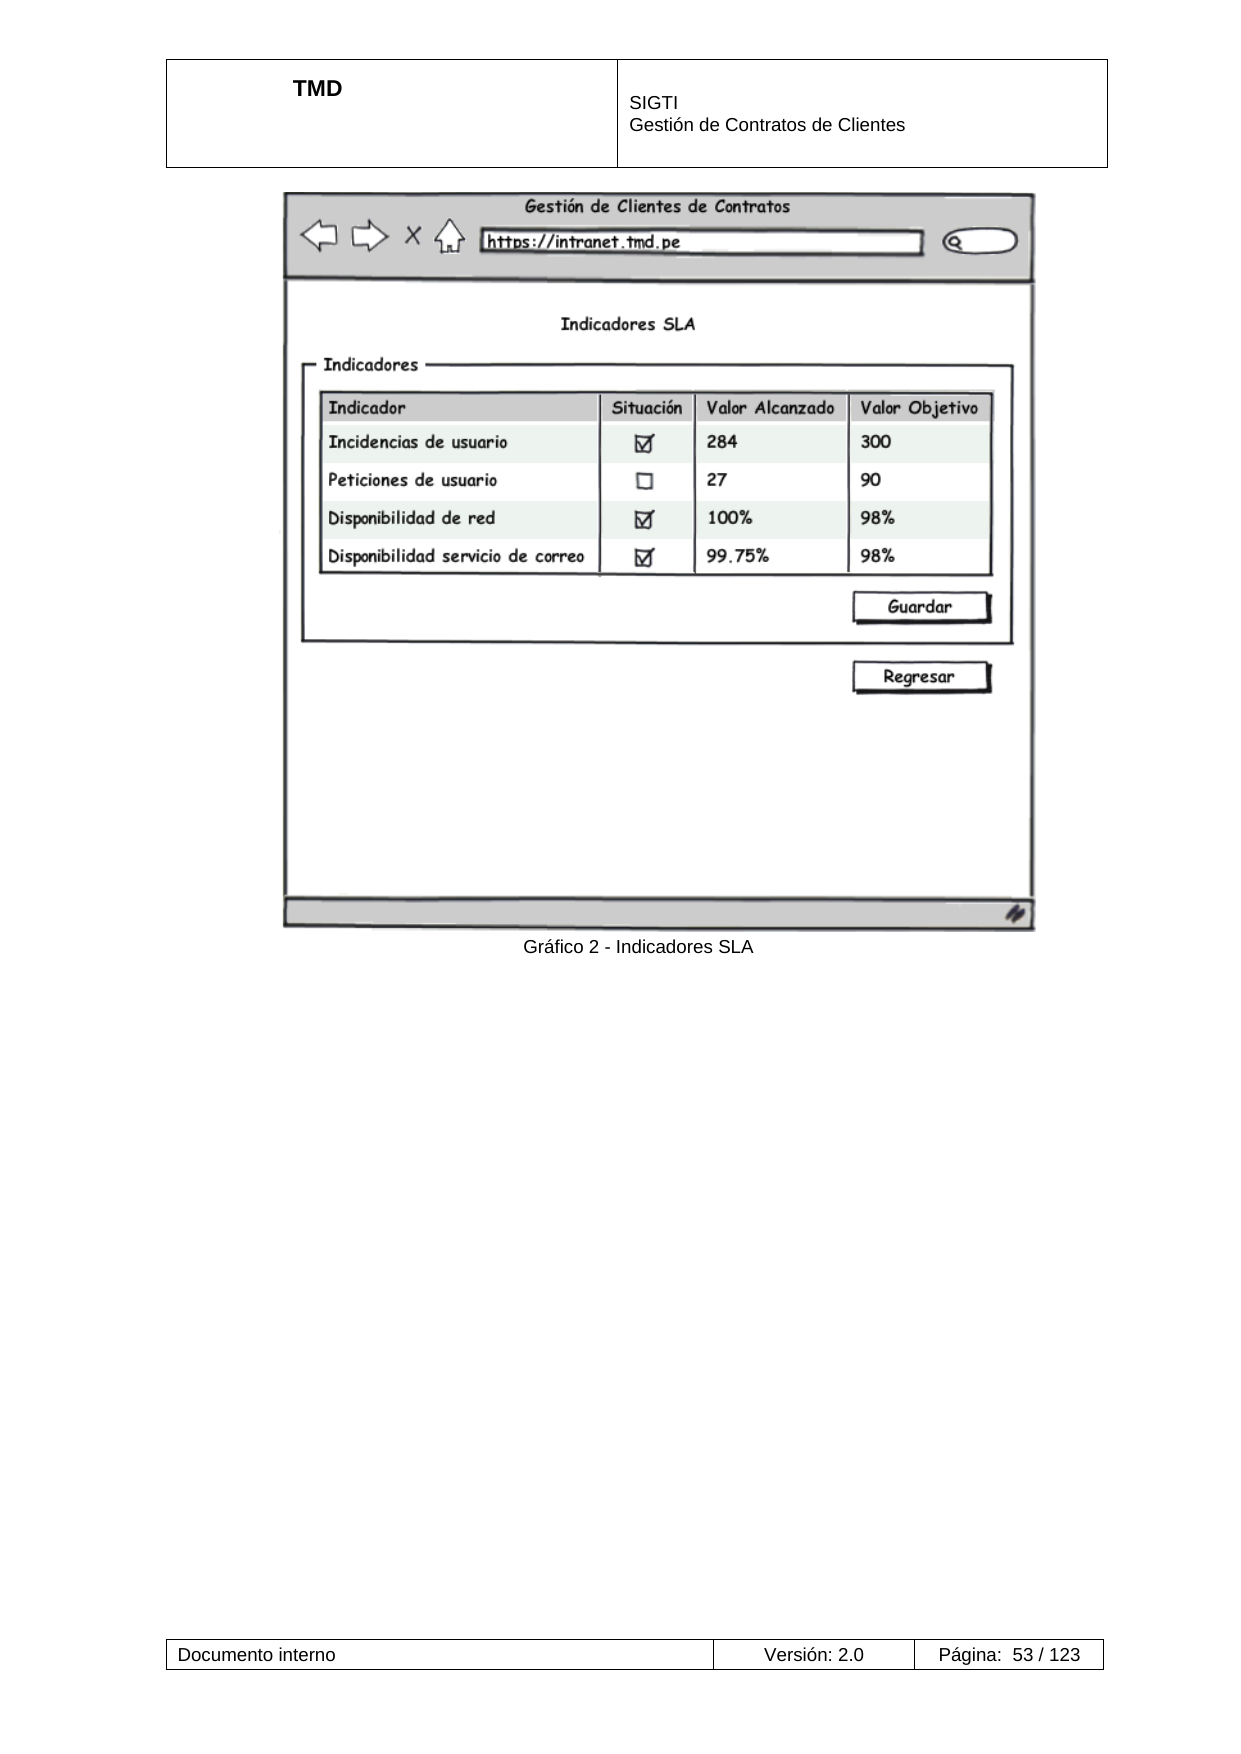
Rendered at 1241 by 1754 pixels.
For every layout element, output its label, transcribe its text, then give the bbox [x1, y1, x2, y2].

picture [278, 192, 1036, 932]
list Gráfico 2 - Indicadores SLA [184, 936, 1092, 958]
